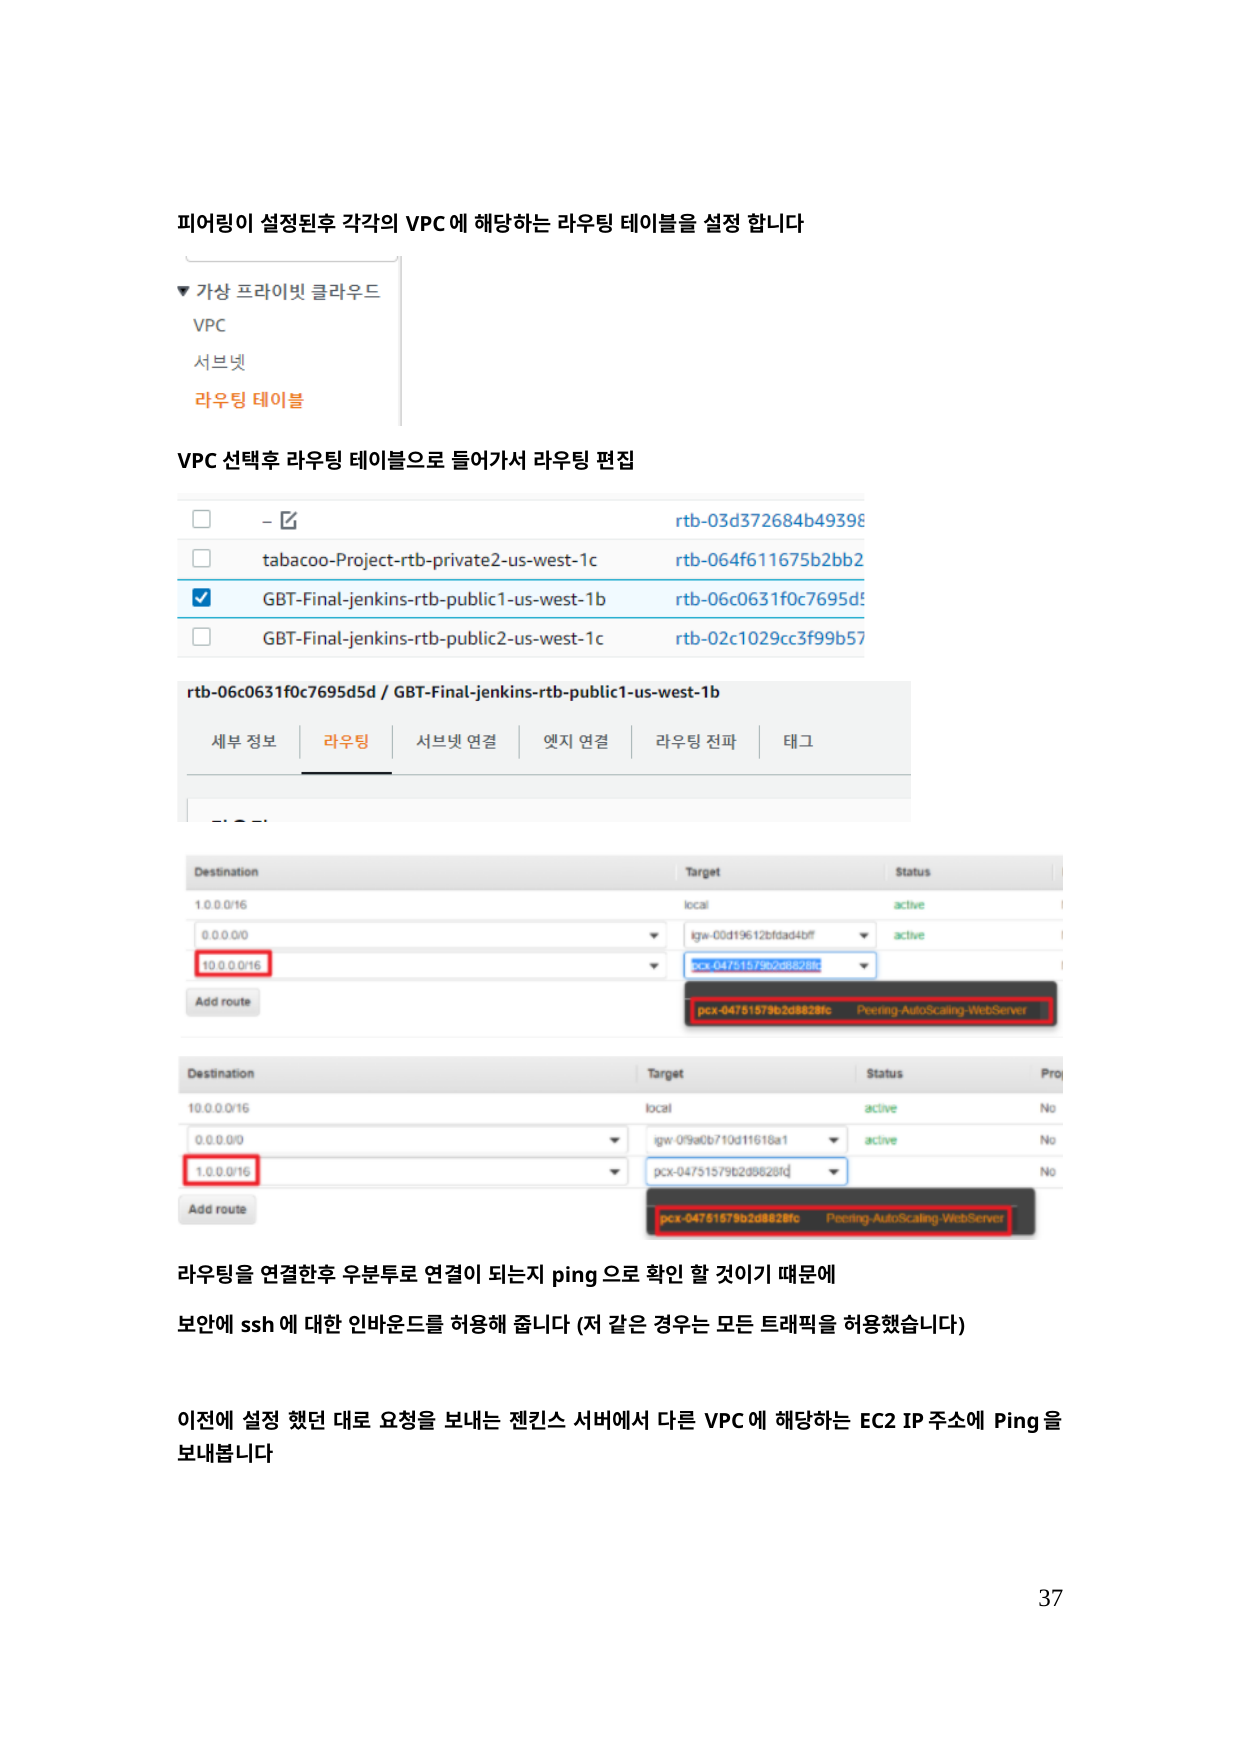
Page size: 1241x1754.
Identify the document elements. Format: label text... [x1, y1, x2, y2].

text 이전에 설정 했던 대로 요청을 보내는 젠킨스 서버에서 다른 VPC에 해당하는 EC2 IP주소에 Ping을 보내봅니다 [177, 1405, 1063, 1468]
picture [177, 1056, 1063, 1240]
picture [177, 256, 402, 426]
picture [177, 681, 911, 822]
text 라우팅을 연결한후 우분투로 연결이 되는지 ping으로 확인 할 것이기 떄문에 [177, 1259, 1063, 1289]
text 보안에 ssh에 대한 인바운드를 허용해 줍니다 (저 같은 경우는 모든 트래픽을 허용했습니다) [177, 1308, 1063, 1338]
picture [177, 493, 865, 663]
picture [177, 840, 1063, 1038]
text VPC 선택후 라우팅 테이블으로 들어가서 라우팅 편집 [177, 444, 1063, 475]
text 피어링이 설정된후 각각의 VPC에 해당하는 라우팅 테이블을 설정 합니다 [177, 207, 1063, 237]
